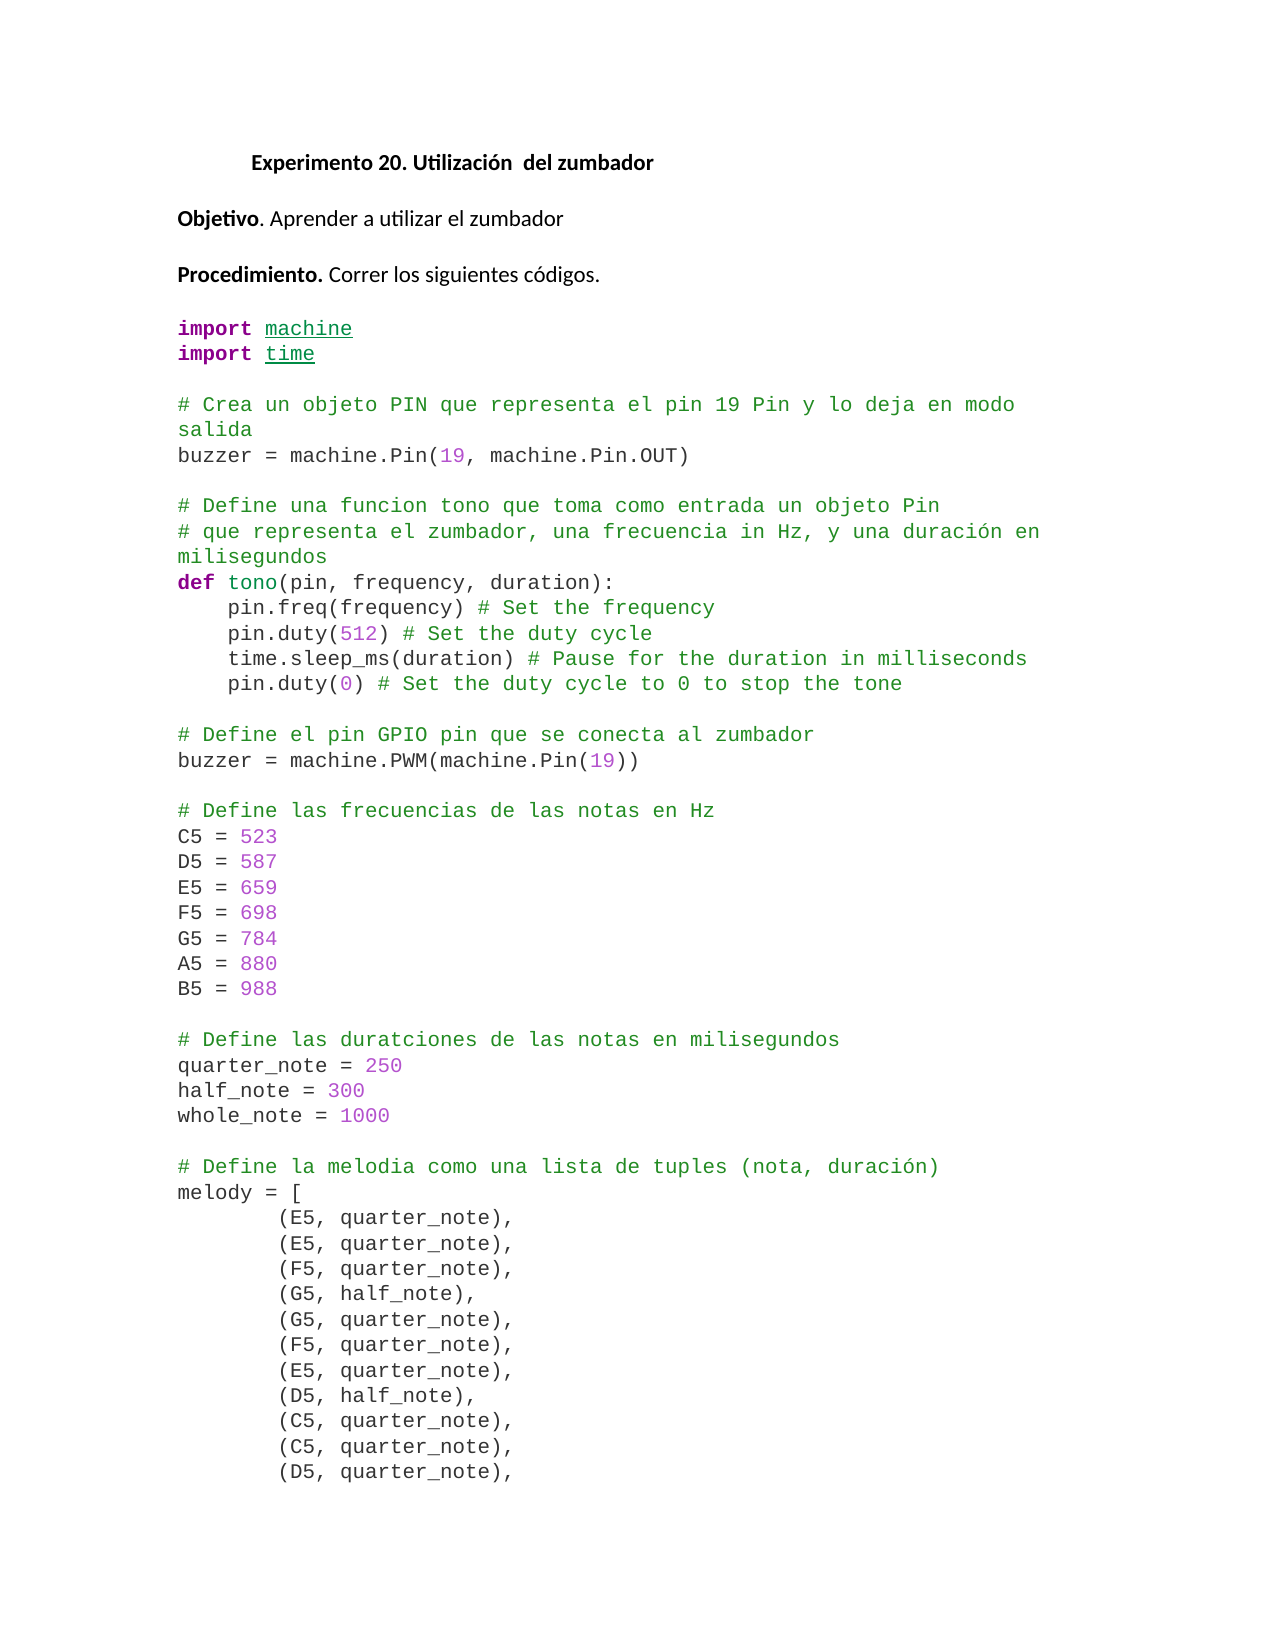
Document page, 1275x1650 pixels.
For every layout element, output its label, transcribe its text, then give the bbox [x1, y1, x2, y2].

text buzzer = machine.PWM(machine.Pin(19)) [177, 748, 1098, 773]
text def tono(pin, frequency, duration): [177, 570, 1098, 595]
text time.sleep_ms(duration) # Pause for the duration in milliseconds [177, 646, 1098, 672]
text C5 = 523 [177, 824, 1098, 849]
text quarter_note = 250 [177, 1053, 1098, 1078]
text Procedimiento. Correr los siguientes códigos. [177, 260, 1098, 288]
text (D5, quarter_note), [177, 1459, 1098, 1485]
text # que representa el zumbador, una frecuencia in Hz, y una duración en milisegundos [177, 519, 1098, 570]
text (E5, quarter_note), [177, 1205, 1098, 1231]
text # Define las frecuencias de las notas en Hz [177, 799, 1098, 824]
text pin.freq(frequency) # Set the frequency [177, 595, 1098, 621]
text # Crea un objeto PIN que representa el pin 19 Pin y lo deja en modo salida [177, 392, 1098, 443]
text (G5, half_note), [177, 1282, 1098, 1307]
text (C5, quarter_note), [177, 1434, 1098, 1459]
text (E5, quarter_note), [177, 1231, 1098, 1256]
text buzzer = machine.Pin(19, machine.Pin.OUT) [177, 443, 1098, 468]
text E5 = 659 [177, 875, 1098, 900]
text (E5, quarter_note), [177, 1358, 1098, 1383]
text (C5, quarter_note), [177, 1409, 1098, 1434]
text F5 = 698 [177, 900, 1098, 926]
text melody = [ [177, 1180, 1098, 1205]
text whole_note = 1000 [177, 1104, 1098, 1129]
text import machine [177, 316, 1098, 341]
text pin.duty(512) # Set the duty cycle [177, 621, 1098, 646]
text pin.duty(0) # Set the duty cycle to 0 to stop the tone [177, 672, 1098, 697]
text (F5, quarter_note), [177, 1256, 1098, 1282]
text D5 = 587 [177, 849, 1098, 875]
text half_note = 300 [177, 1078, 1098, 1104]
text import time [177, 341, 1098, 367]
text # Define el pin GPIO pin que se conecta al zumbador [177, 722, 1098, 748]
text G5 = 784 [177, 926, 1098, 951]
text (F5, quarter_note), [177, 1332, 1098, 1358]
text # Define las duratciones de las notas en milisegundos [177, 1027, 1098, 1053]
text (D5, half_note), [177, 1383, 1098, 1409]
subtitle Experimento 20. Utilización del zumbador [177, 148, 1098, 176]
text A5 = 880 [177, 951, 1098, 977]
text B5 = 988 [177, 977, 1098, 1002]
text (G5, quarter_note), [177, 1307, 1098, 1332]
text Objetivo. Aprender a utilizar el zumbador [177, 204, 1098, 232]
text # Define la melodia como una lista de tuples (nota, duración) [177, 1154, 1098, 1180]
text # Define una funcion tono que toma como entrada un objeto Pin [177, 494, 1098, 519]
